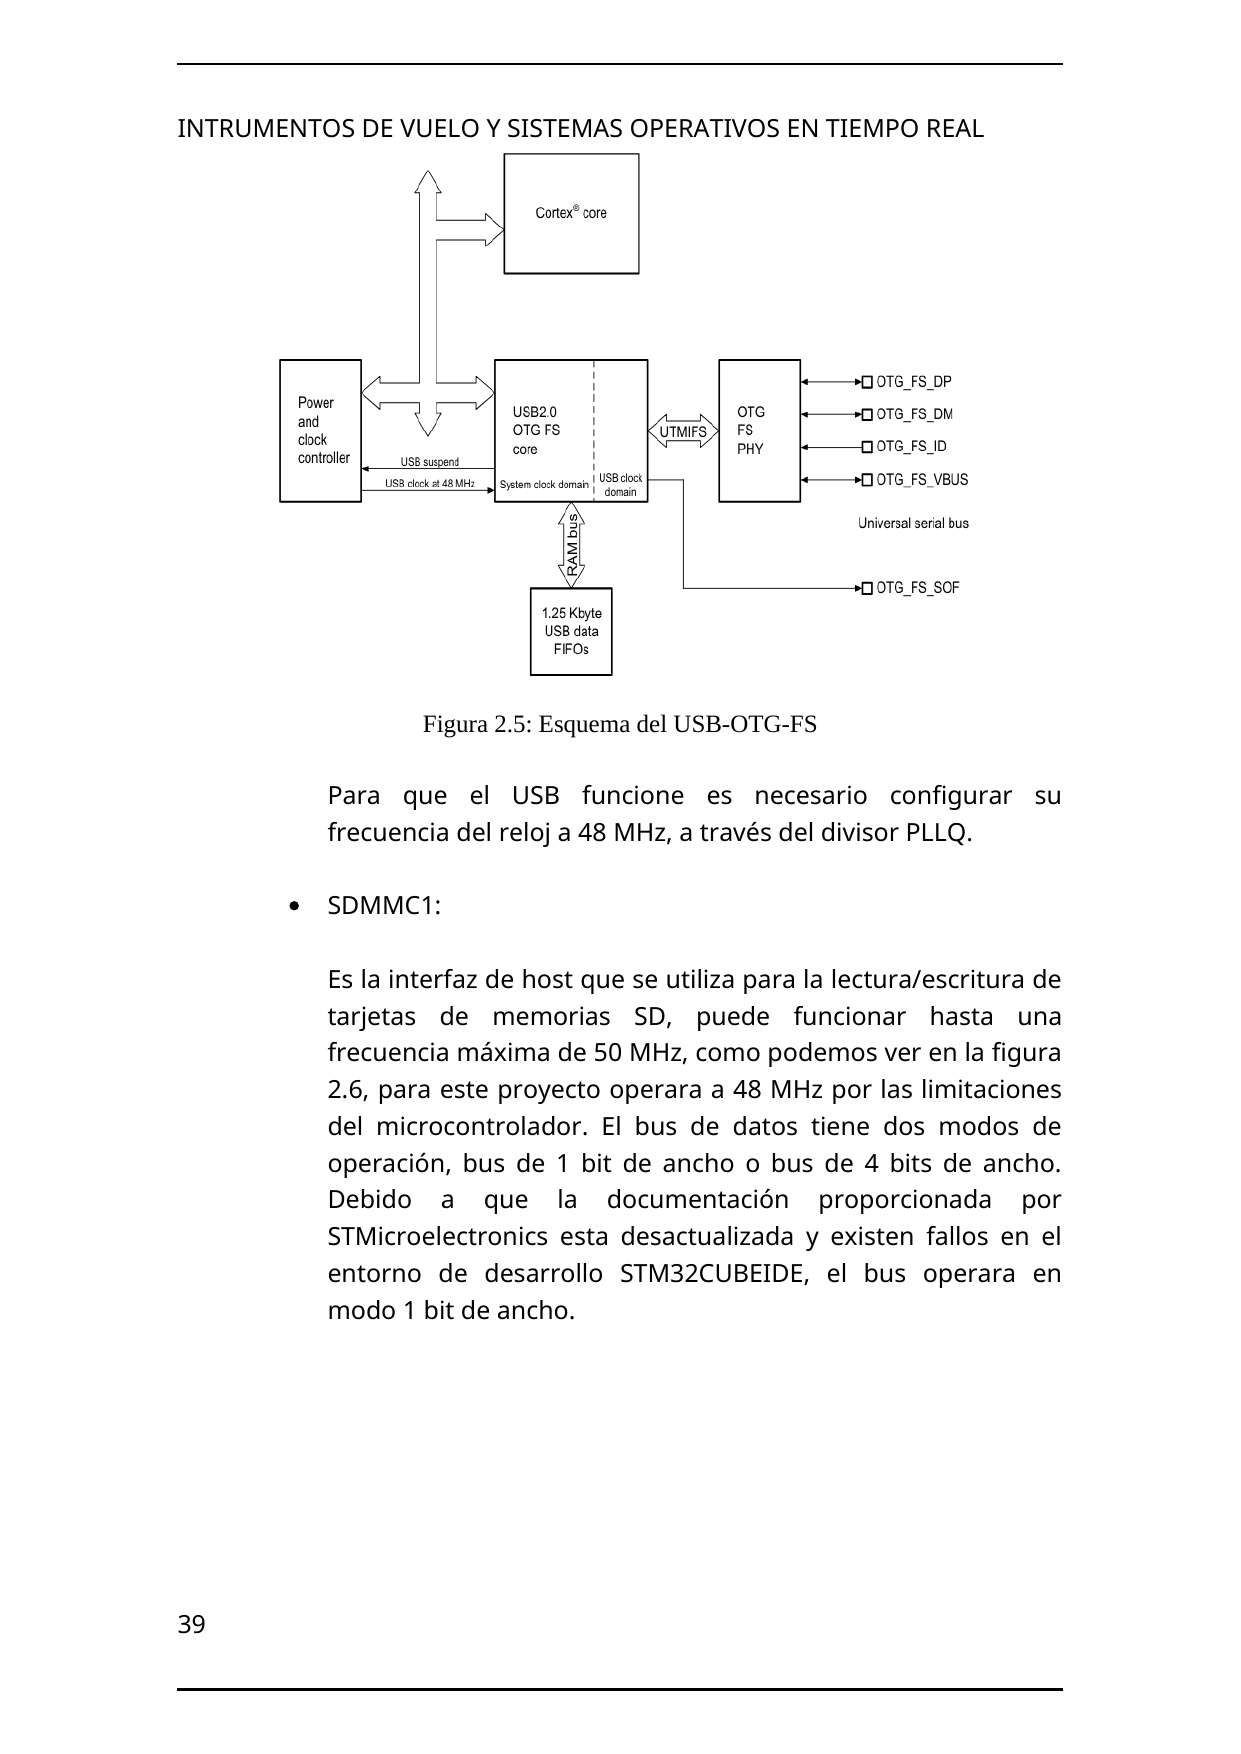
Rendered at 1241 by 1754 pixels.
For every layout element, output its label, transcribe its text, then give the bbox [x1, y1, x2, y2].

list SDMMC1: [290, 888, 1063, 922]
text Figura 2.5: Esquema del USB-OTG-FS [177, 709, 1063, 738]
list Es la interfaz de host que se utiliza para la lectura/escritura de tarjetas de memorias SD, puede funcionar hasta una frecuencia máxima de 50 MHz, como podemos ver en la figura 2.6, para este proyecto operara a 48 MHz por las limitaciones del microcontrolador. El bus de datos tiene dos modos de operación, bus de 1 bit de ancho o bus de 4 bits de ancho. Debido a que la documentación proporcionada por STMicroelectronics esta desactualizada y existen fallos en el entorno de desarrollo STM32CUBEIDE, el bus operara en modo 1 bit de ancho. [327, 961, 1063, 1326]
picture [270, 147, 970, 676]
list Para que el USB funcione es necesario configurar su frecuencia del reloj a 48 MHz, a través del divisor PLLQ. [327, 777, 1063, 848]
